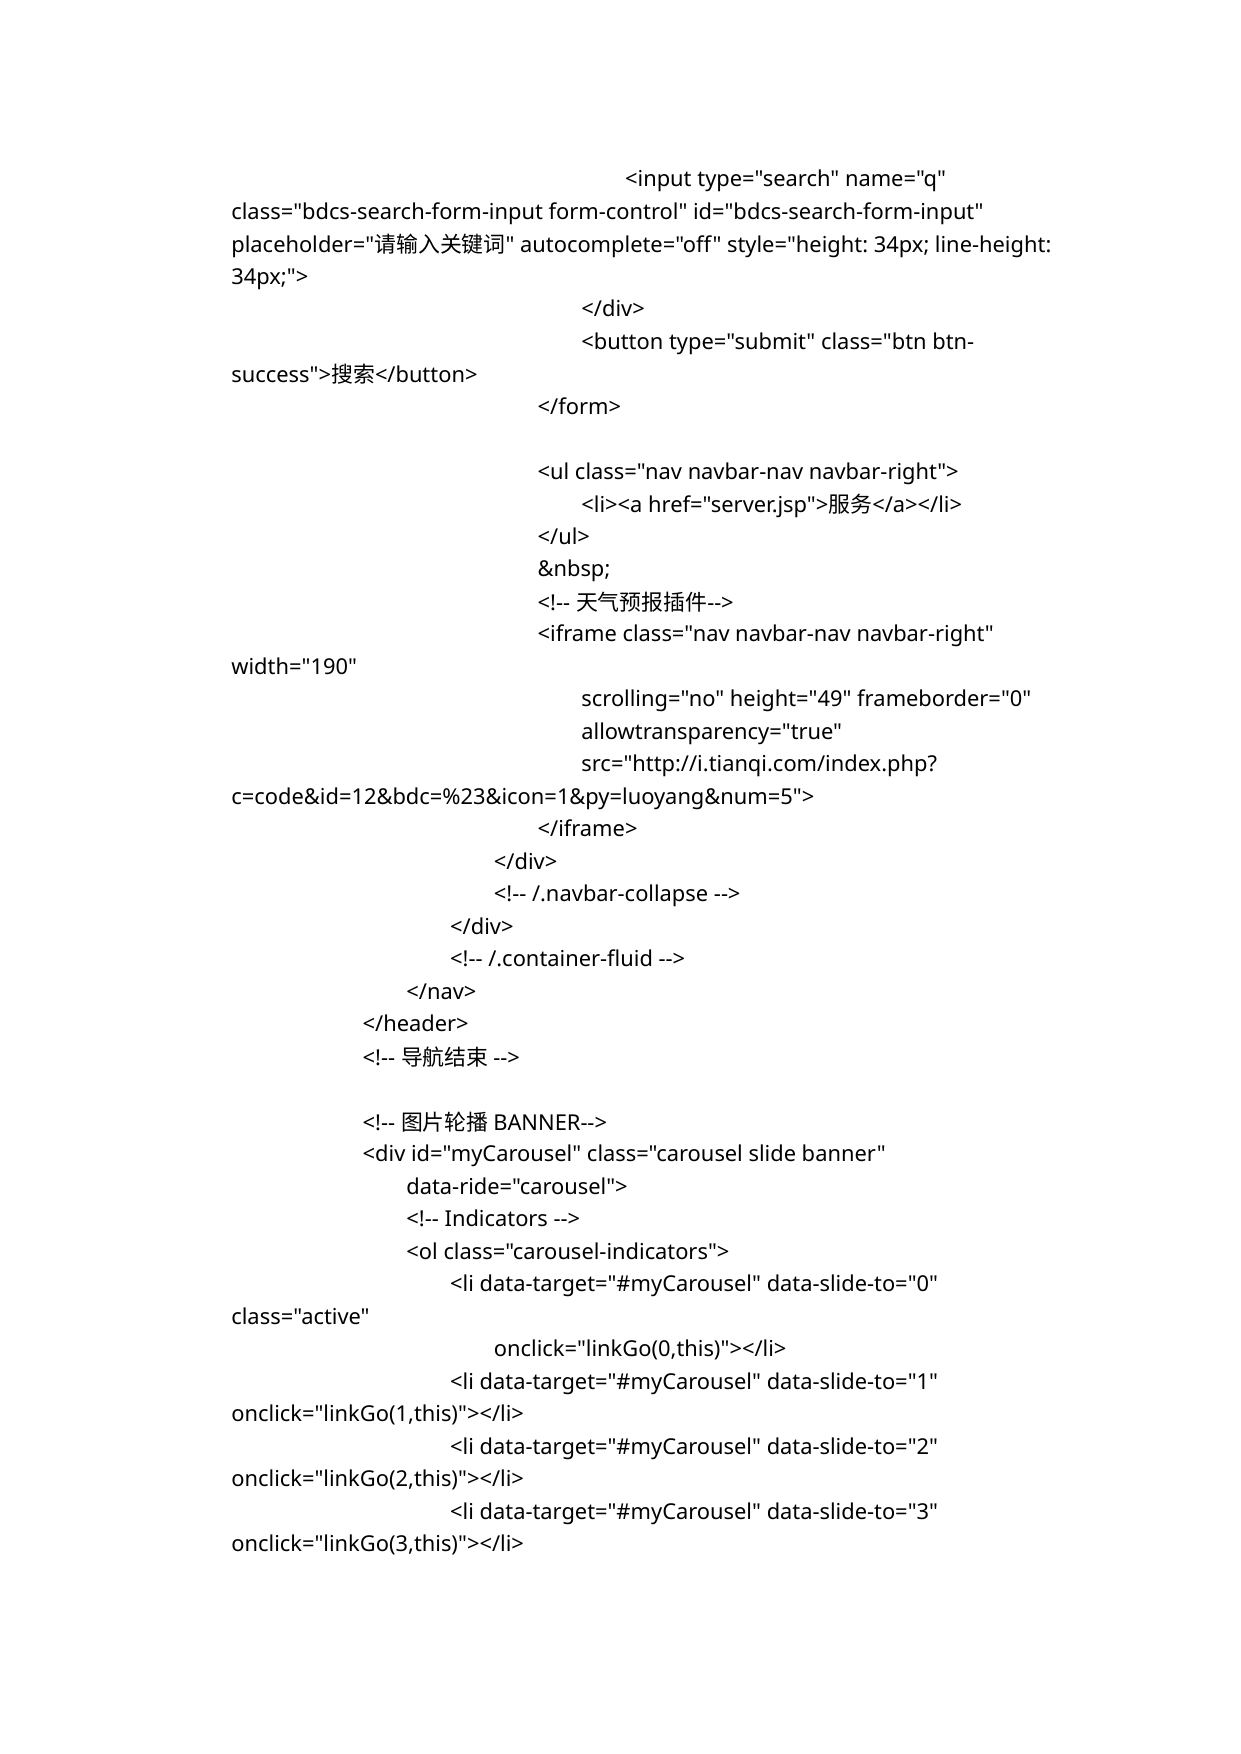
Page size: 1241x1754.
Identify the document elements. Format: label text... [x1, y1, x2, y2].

list scrolling="no" height="49" frameborder="0" [231, 682, 1053, 714]
list <input type="search" name="q" class="bdcs-search-form-input form-control" id="bdcs-search-form-input" placeholder="请输入关键词" autocomplete="off" style="height: 34px; line-height: 34px;"> [231, 162, 1053, 292]
list </nav> [231, 974, 1053, 1007]
list </iframe> [231, 812, 1053, 844]
list <!-- Indicators --> [231, 1202, 1053, 1234]
list </div> [231, 844, 1053, 877]
list </div> [231, 909, 1053, 942]
list <ol class="carousel-indicators"> [231, 1234, 1053, 1267]
list src="http://i.tianqi.com/index.php?c=code&id=12&bdc=%23&icon=1&py=luoyang&num=5"> [231, 747, 1053, 812]
list <!-- 导航结束 --> [231, 1039, 1053, 1072]
list </header> [231, 1007, 1053, 1039]
list <iframe class="nav navbar-nav navbar-right" width="190" [231, 617, 1053, 682]
list <button type="submit" class="btn btn-success">搜索</button> [231, 324, 1053, 389]
list allowtransparency="true" [231, 714, 1053, 747]
list <li><a href="server.jsp">服务</a></li> [231, 487, 1053, 519]
list <li data-target="#myCarousel" data-slide-to="3" onclick="linkGo(3,this)"></li> [231, 1494, 1053, 1559]
list &nbsp; [231, 552, 1053, 584]
list <!-- /.container-fluid --> [231, 942, 1053, 974]
list <li data-target="#myCarousel" data-slide-to="2" onclick="linkGo(2,this)"></li> [231, 1429, 1053, 1494]
list </div> [231, 292, 1053, 324]
list data-ride="carousel"> [231, 1169, 1053, 1202]
list <!-- 天气预报插件--> [231, 584, 1053, 617]
list <ul class="nav navbar-nav navbar-right"> [231, 454, 1053, 487]
list </form> [231, 389, 1053, 422]
list <div id="myCarousel" class="carousel slide banner" [231, 1137, 1053, 1169]
list <li data-target="#myCarousel" data-slide-to="0" class="active" [231, 1267, 1053, 1332]
list <li data-target="#myCarousel" data-slide-to="1" onclick="linkGo(1,this)"></li> [231, 1364, 1053, 1429]
list onclick="linkGo(0,this)"></li> [231, 1332, 1053, 1364]
list <!-- /.navbar-collapse --> [231, 877, 1053, 909]
list </ul> [231, 519, 1053, 552]
list <!-- 图片轮播 BANNER--> [231, 1104, 1053, 1137]
